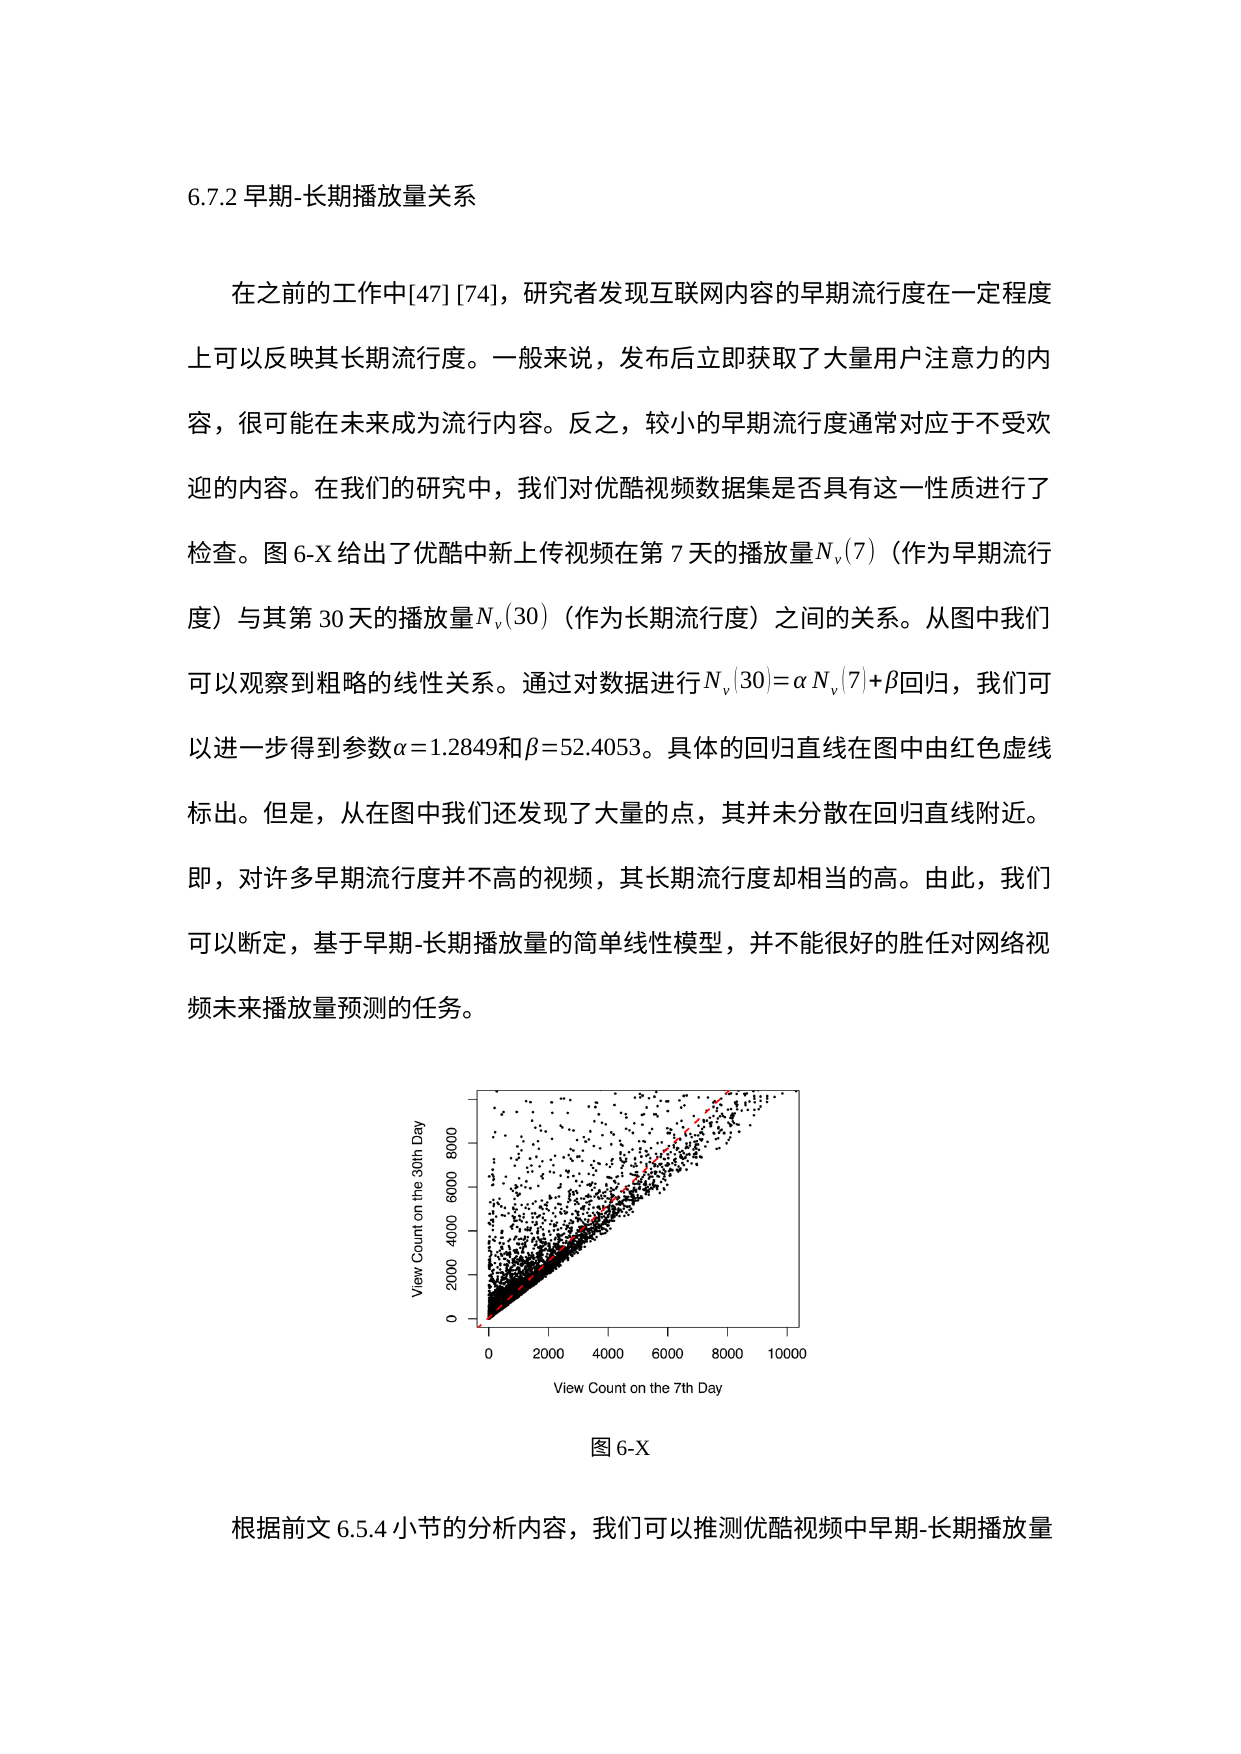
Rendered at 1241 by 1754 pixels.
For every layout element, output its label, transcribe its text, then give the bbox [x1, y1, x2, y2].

text 图6-X [187, 1429, 1053, 1462]
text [187, 1494, 1053, 1559]
text 在之前的工作中[47] [74]，研究者发现互联网内容的早期流行度在一定程度上可以反映其长期流行度。一般来说，发布后立即获取了大量用户注意力的内容，很可能在未来成为流行内容。反之，较小的早期流行度通常对应于不受欢迎的内容。在我们的研究中，我们对优酷视频数据集是否具有这一性质进行了检查。图6-X给出了优酷中新上传视频在第7天的播放量（作为早期流行度）与其第30天的播放量（作为长期流行度）之间的关系。从图中我们可以观察到粗略的线性关系。通过对数据进行回归，我们可以进一步得到参数和。具体的回归直线在图中由红色虚线标出。但是，从在图中我们还发现了大量的点，其并未分散在回归直线附近。即，对许多早期流行度并不高的视频，其长期流行度却相当的高。由此，我们可以断定，基于早期-长期播放量的简单线性模型，并不能很好的胜任对网络视频未来播放量预测的任务。 [187, 259, 1053, 1039]
text 早期-长期播放量关系 [187, 162, 1053, 227]
picture [406, 1072, 835, 1415]
